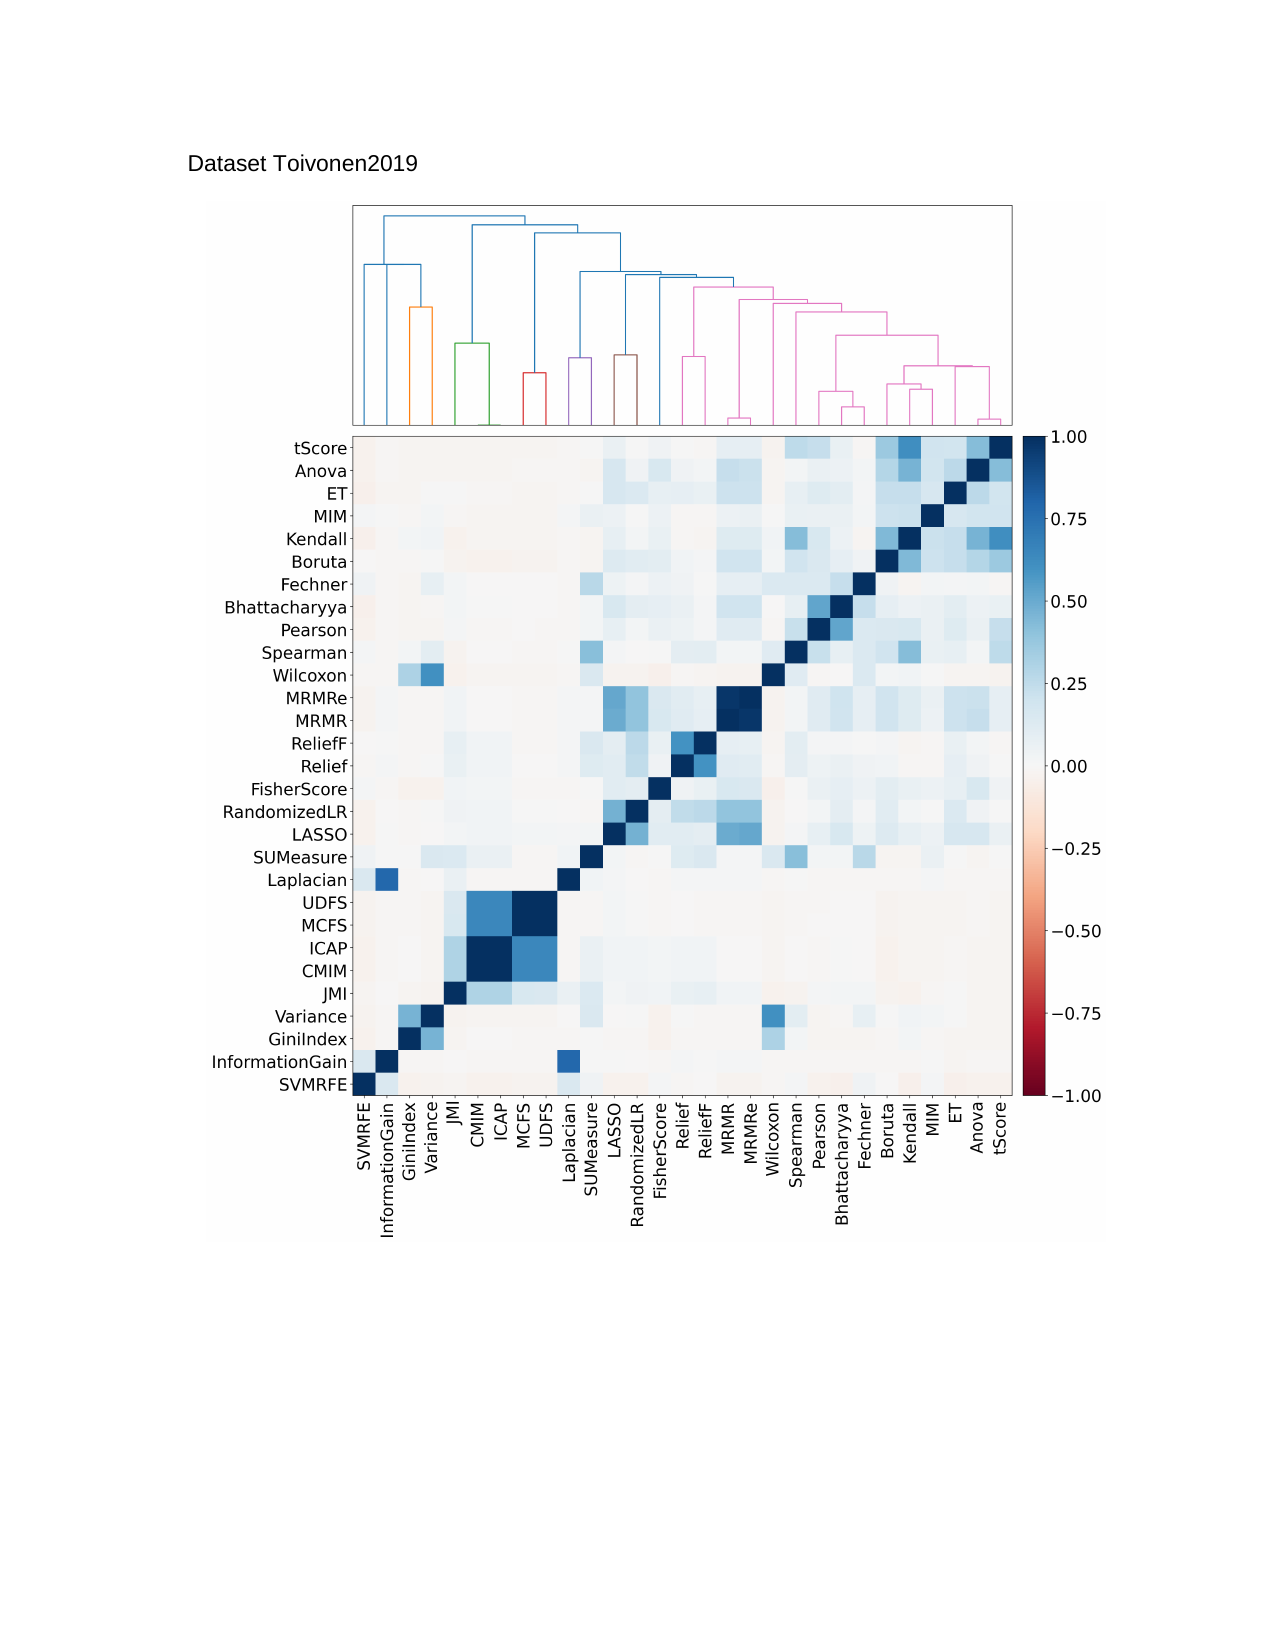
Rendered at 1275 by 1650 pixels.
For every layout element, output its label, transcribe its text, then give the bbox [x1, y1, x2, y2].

text Dataset Toivonen2019 [187, 150, 1087, 176]
picture [206, 201, 1107, 1242]
